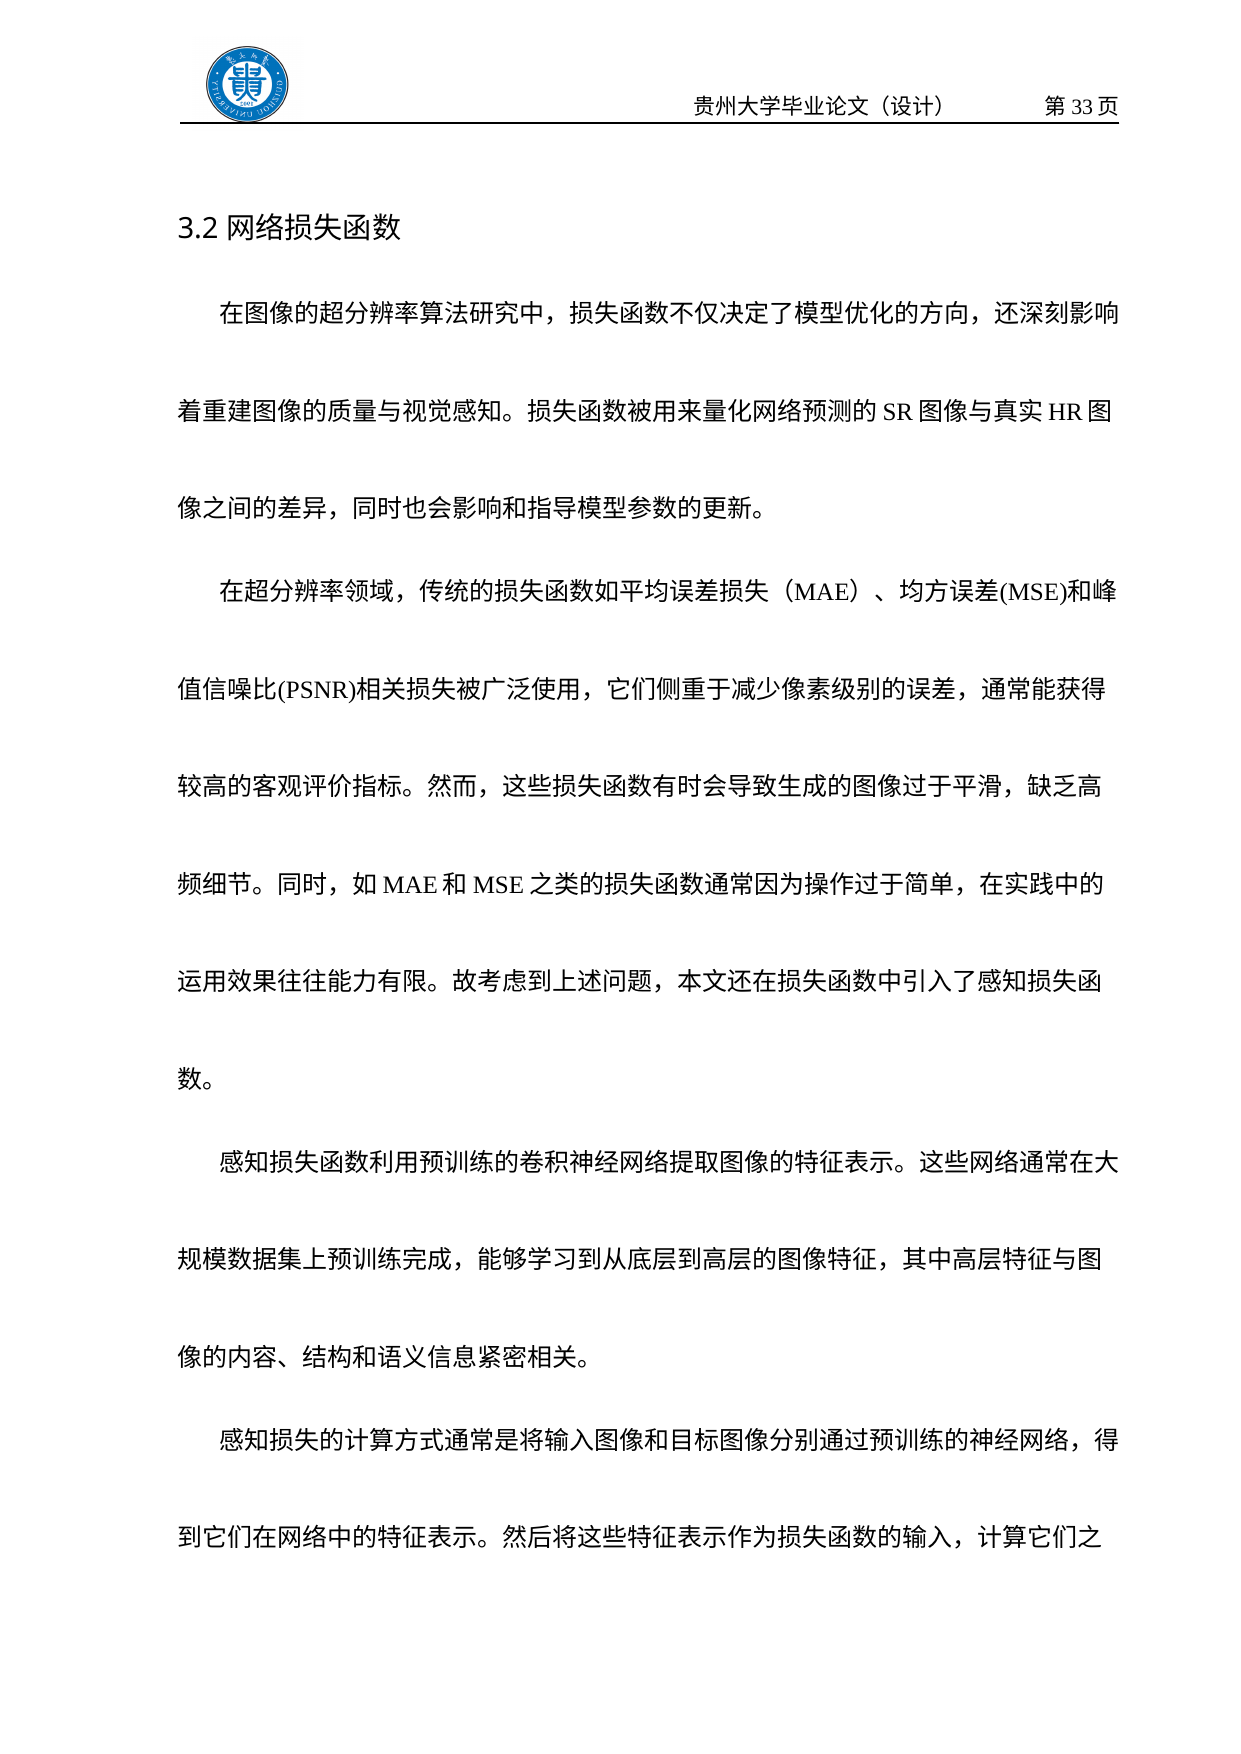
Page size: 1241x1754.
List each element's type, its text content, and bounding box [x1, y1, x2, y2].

text 感知损失函数利用预训练的卷积神经网络提取图像的特征表示。这些网络通常在大规模数据集上预训练完成，能够学习到从底层到高层的图像特征，其中高层特征与图像的内容、结构和语义信息紧密相关。 [177, 1128, 1122, 1388]
text 在超分辨率领域，传统的损失函数如平均误差损失（MAE）、均方误差(MSE)和峰值信噪比(PSNR)相关损失被广泛使用，它们侧重于减少像素级别的误差，通常能获得较高的客观评价指标。然而，这些损失函数有时会导致生成的图像过于平滑，缺乏高频细节。同时，如MAE和MSE之类的损失函数通常因为操作过于简单，在实践中的运用效果往往能力有限。故考虑到上述问题，本文还在损失函数中引入了感知损失函数。 [177, 557, 1122, 1110]
picture [191, 124, 305, 131]
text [177, 1406, 1122, 1568]
text 在图像的超分辨率算法研究中，损失函数不仅决定了模型优化的方向，还深刻影响着重建图像的质量与视觉感知。损失函数被用来量化网络预测的SR图像与真实HR图像之间的差异，同时也会影响和指导模型参数的更新。 [177, 279, 1122, 539]
picture [191, 36, 305, 122]
subtitle 3.2 网络损失函数 [177, 193, 1122, 258]
